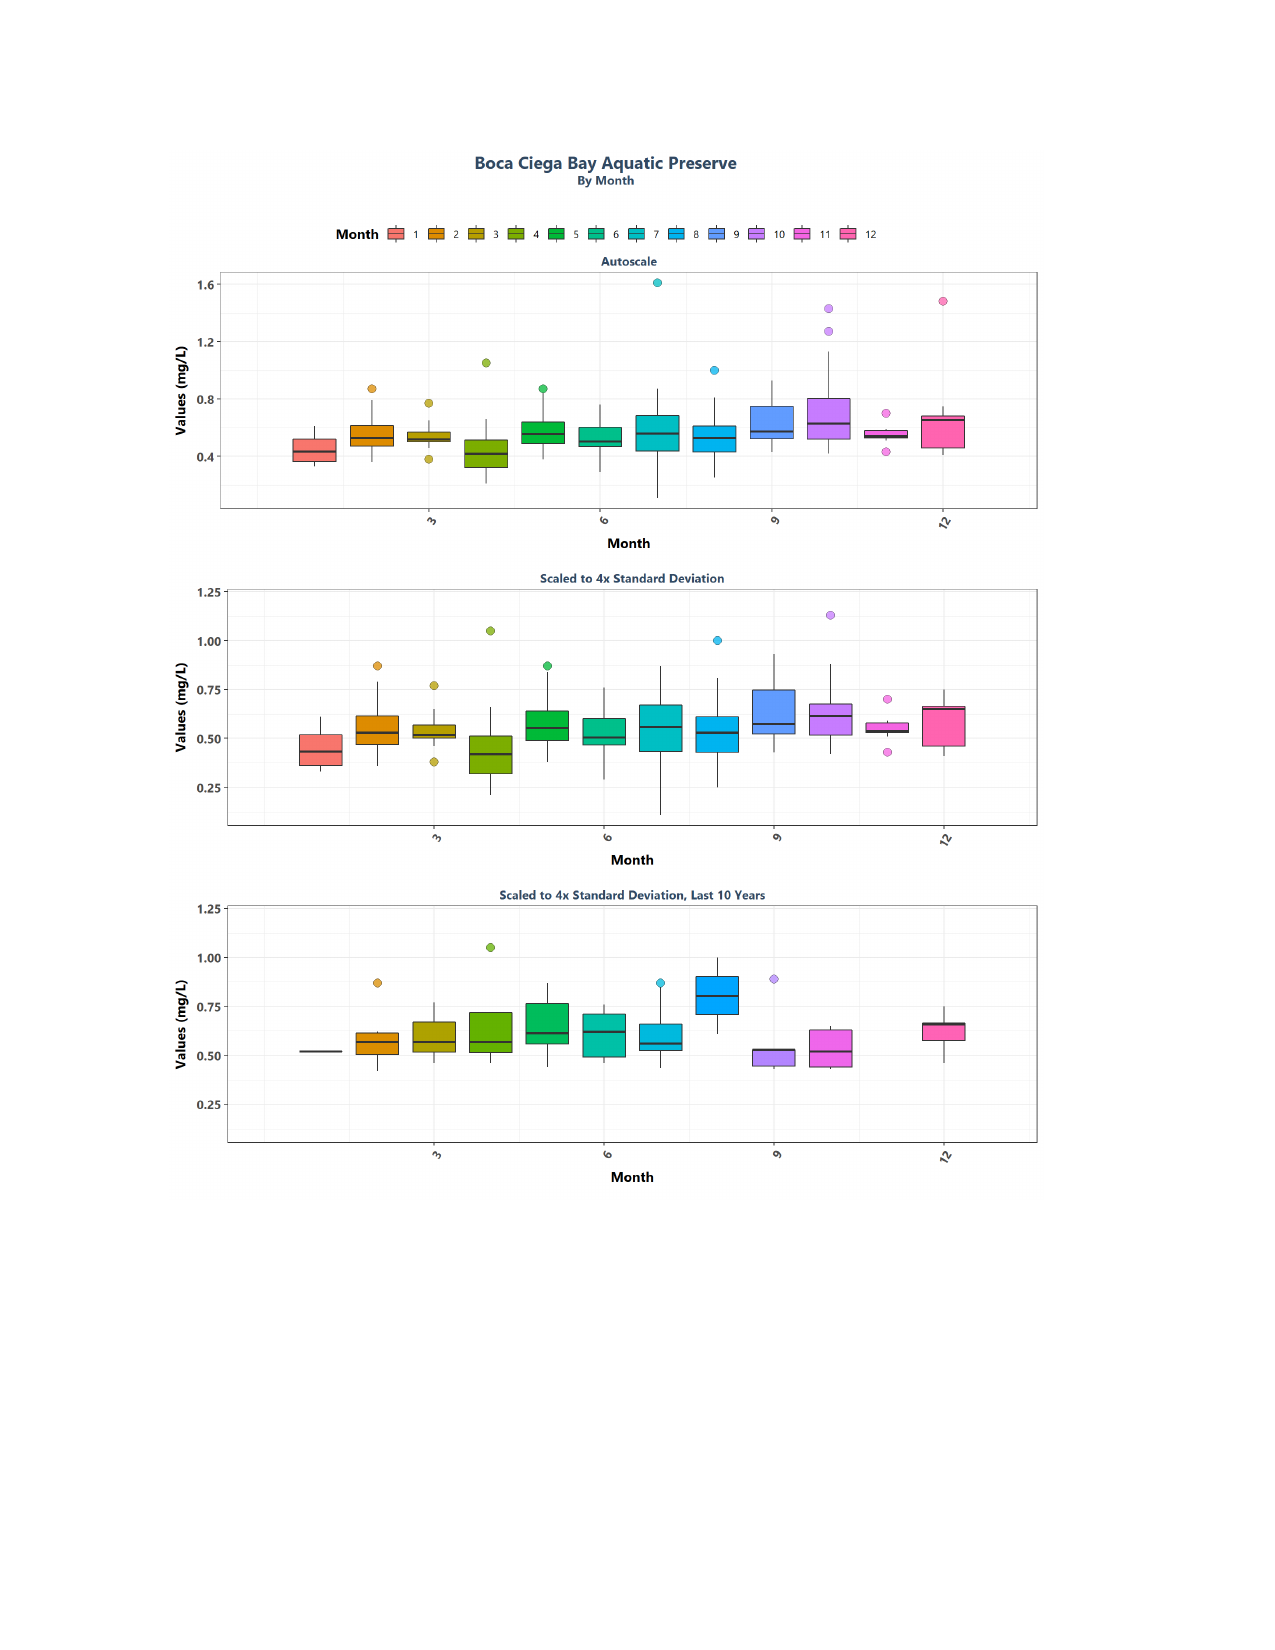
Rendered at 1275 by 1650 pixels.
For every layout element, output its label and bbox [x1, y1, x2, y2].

picture [168, 150, 1044, 1200]
